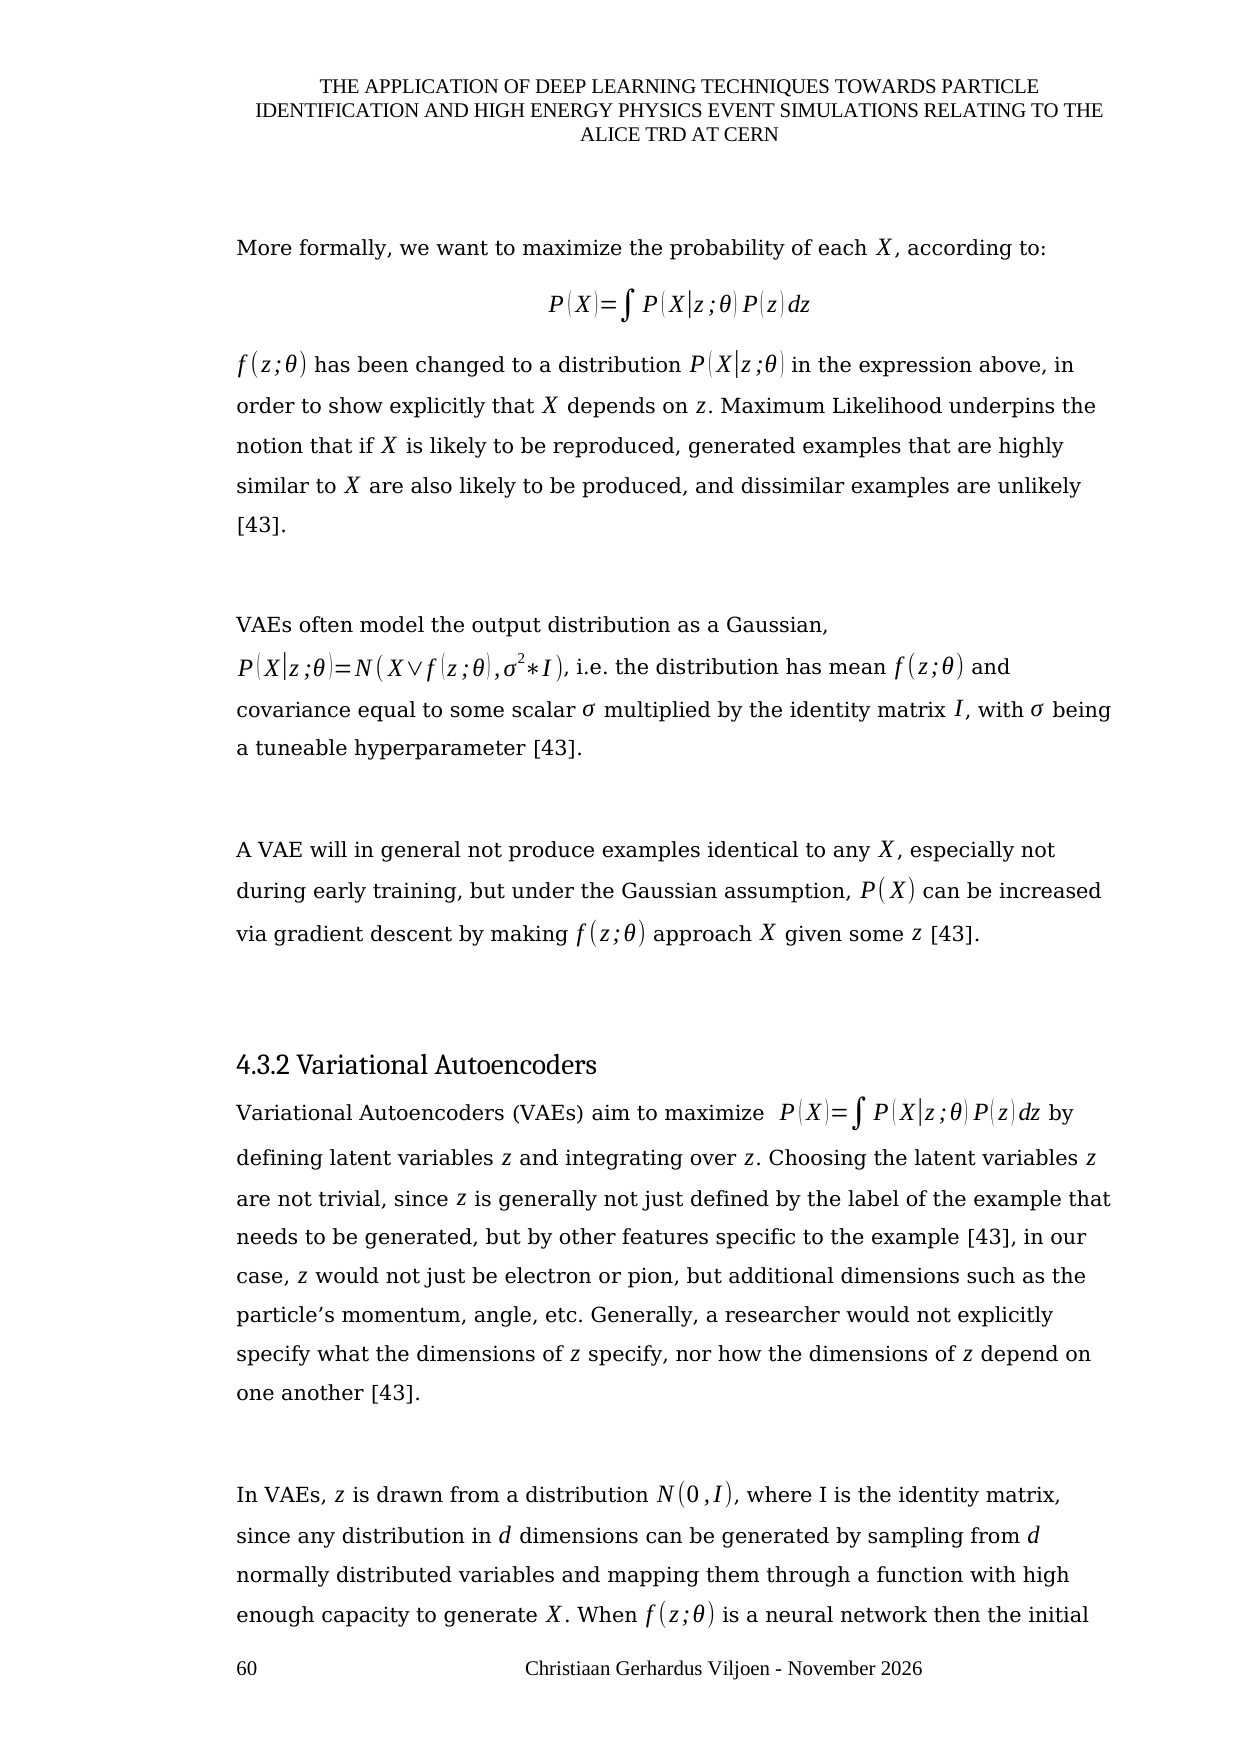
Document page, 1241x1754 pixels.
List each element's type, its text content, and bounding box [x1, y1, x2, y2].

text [236, 1479, 1122, 1629]
text A VAE will in general not produce examples identical to any , especially not during early training, but under the Gaussian assumption, can be increased via gradient descent by making approach given some . [236, 835, 1122, 948]
text More formally, we want to maximize the probability of each , according to: [236, 233, 1122, 261]
text has been changed to a distribution in the expression above, in order to show explicitly that depends on . Maximum Likelihood underpins the notion that if is likely to be reproduced, generated examples that are highly similar to are also likely to be produced, and dissimilar examples are unlikely . [236, 349, 1122, 537]
text Variational Autoencoders (VAEs) aim to maximize by defining latent variables and integrating over . Choosing the latent variables are not trivial, since is generally not just defined by the label of the example that needs to be generated, but by other features specific to the example , in our case, would not just be electron or pion, but additional dimensions such as the particle’s momentum, angle, etc. Generally, a researcher would not explicitly specify what the dimensions of specify, nor how the dimensions of depend on one another . [236, 1094, 1122, 1404]
subtitle Variational Autoencoders [236, 1048, 1122, 1081]
text VAEs often model the output distribution as a Gaussian, , i.e. the distribution has mean and covariance equal to some scalar multiplied by the identity matrix , with being a tuneable hyperparameter . [236, 612, 1122, 760]
